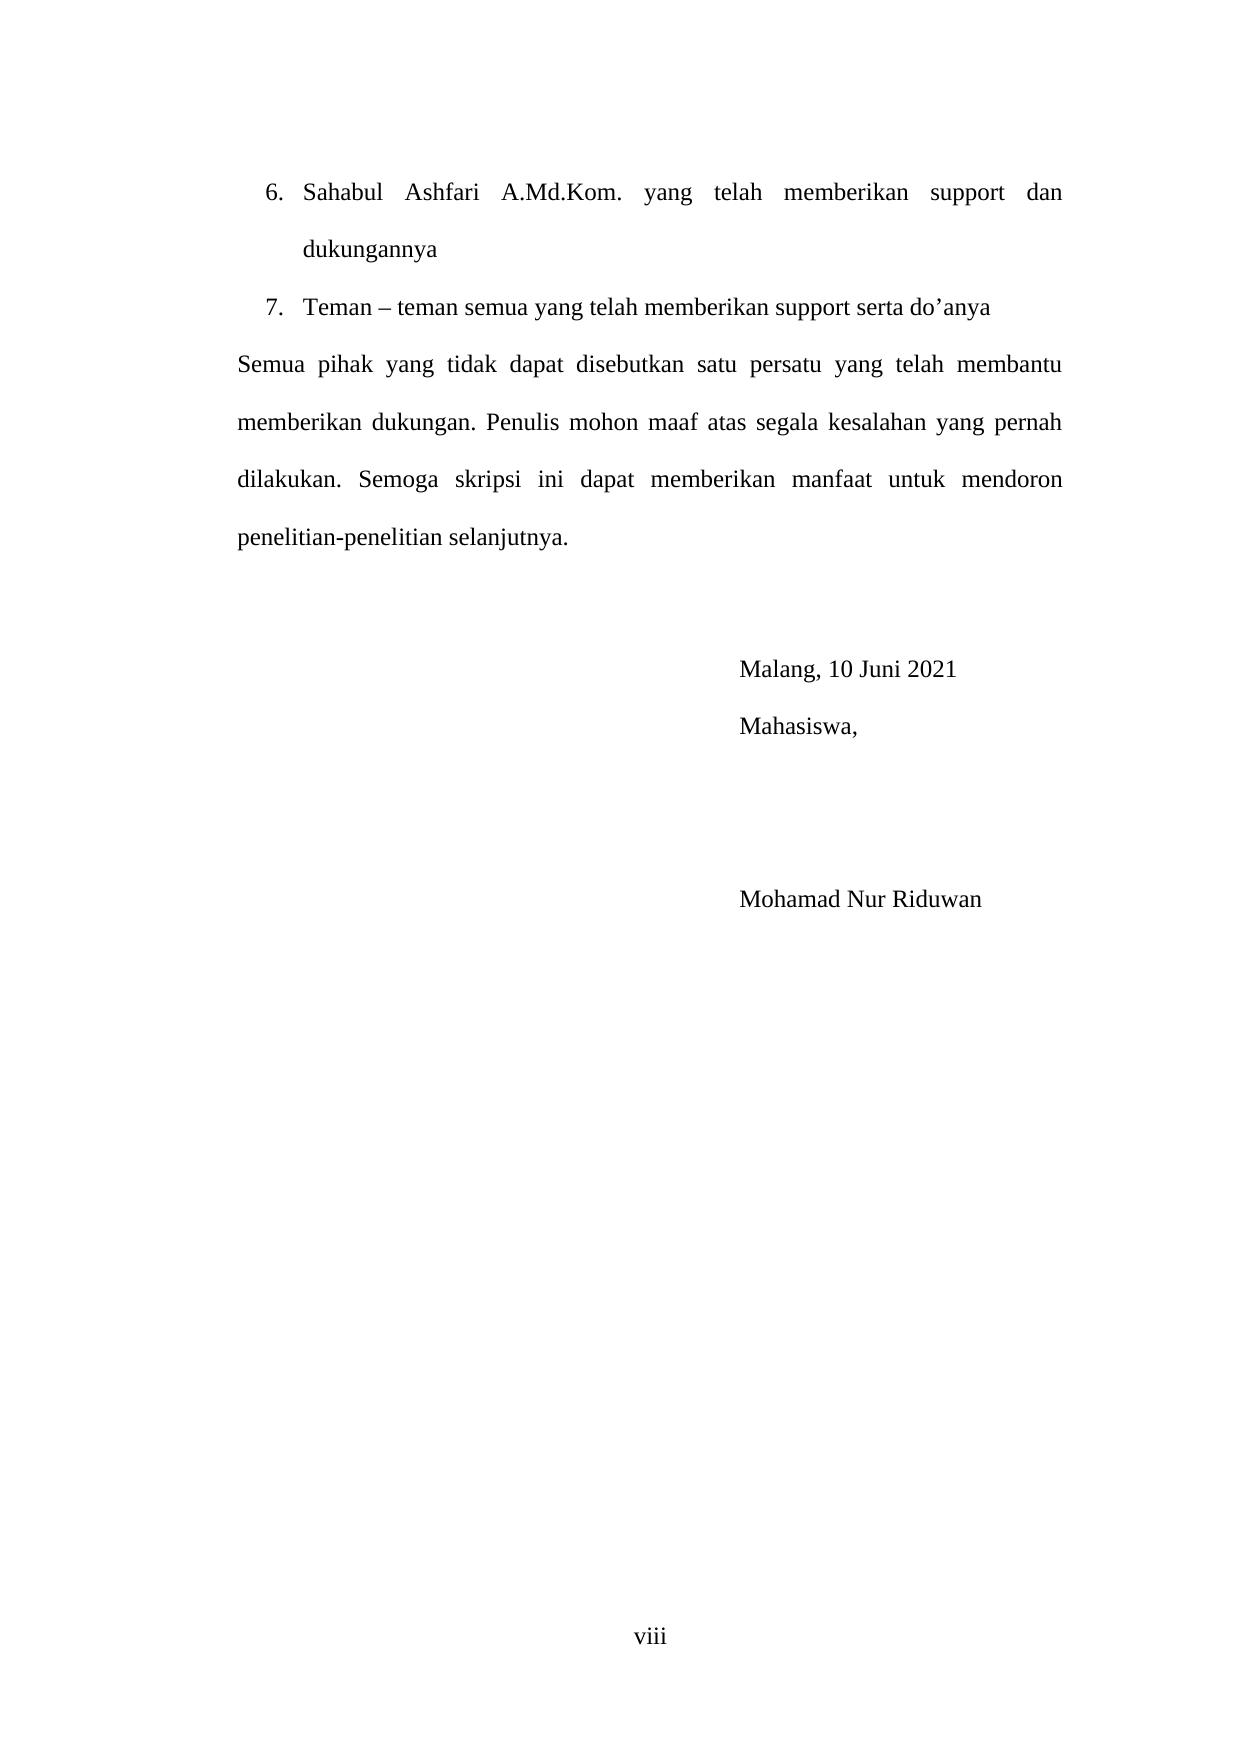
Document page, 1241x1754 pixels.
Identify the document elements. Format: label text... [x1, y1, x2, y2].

text Malang, 10 Juni 2021 [739, 654, 1063, 682]
list Sahabul Ashfari A.Md.Kom. yang telah memberikan support dan dukungannya [265, 177, 1063, 263]
text Mahasiswa, [739, 711, 1063, 740]
list Semua pihak yang tidak dapat disebutkan satu persatu yang telah membantu memberikan dukungan. Penulis mohon maaf atas segala kesalahan yang pernah dilakukan. Semoga skripsi ini dapat memberikan manfaat untuk mendoron penelitian-penelitian selanjutnya. [237, 349, 1063, 551]
text Mohamad Nur Riduwan [739, 884, 1063, 912]
list Teman – teman semua yang telah memberikan support serta do’anya [265, 292, 1063, 321]
